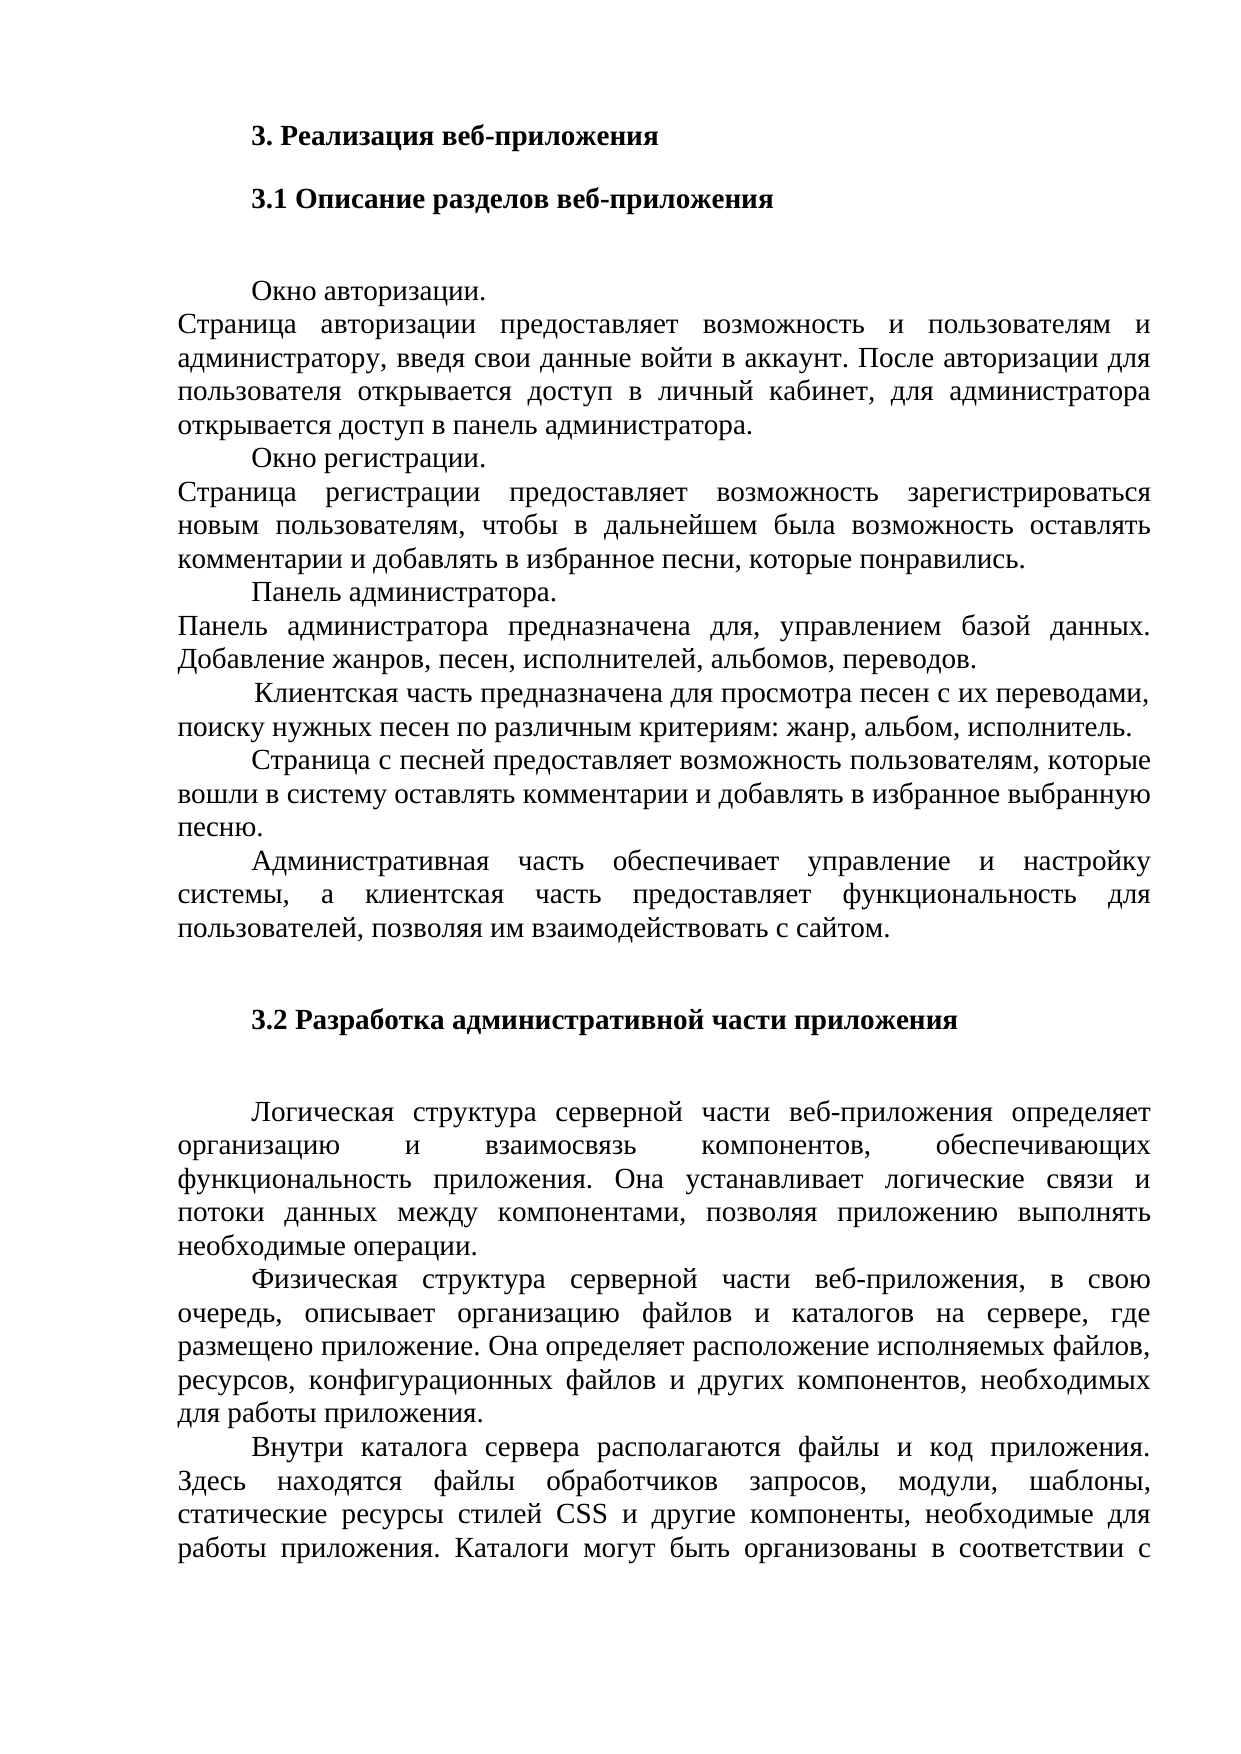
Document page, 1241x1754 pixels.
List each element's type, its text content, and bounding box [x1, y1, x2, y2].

text Страница регистрации предоставляет возможность зарегистрироваться новым пользователям, чтобы в дальнейшем была возможность оставлять комментарии и добавлять в избранное песни, которые понравились. [177, 474, 1152, 574]
text Административная часть обеспечивает управление и настройку системы, а клиентская часть предоставляет функциональность для пользователей, позволяя им взаимодействовать с сайтом. [177, 843, 1152, 943]
text Панель администратора предназначена для, управлением базой данных. Добавление жанров, песен, исполнителей, альбомов, переводов. [177, 608, 1152, 675]
text Страница авторизации предоставляет возможность и пользователям и администратору, введя свои данные войти в аккаунт. После авторизации для пользователя открывается доступ в личный кабинет, для администратора открывается доступ в панель администратора. [177, 306, 1152, 440]
subtitle Разработка административной части приложения [251, 1002, 1152, 1035]
text Панель администратора. [177, 574, 1152, 608]
text Физическая структура серверной части веб-приложения, в свою очередь, описывает организацию файлов и каталогов на сервере, где размещено приложение. Она определяет расположение исполняемых файлов, ресурсов, конфигурационных файлов и других компонентов, необходимых для работы приложения. [177, 1261, 1152, 1429]
text Клиентская часть предназначена для просмотра песен с их переводами, поиску нужных песен по различным критериям: жанр, альбом, исполнитель. [177, 675, 1152, 742]
subtitle Описание разделов веб-приложения [251, 181, 1152, 214]
text Логическая структура серверной части веб-приложения определяет организацию и взаимосвязь компонентов, обеспечивающих функциональность приложения. Она устанавливает логические связи и потоки данных между компонентами, позволяя приложению выполнять необходимые операции. [177, 1094, 1152, 1261]
text Страница с песней предоставляет возможность пользователям, которые вошли в систему оставлять комментарии и добавлять в избранное выбранную песню. [177, 742, 1152, 843]
text Окно регистрации. [177, 440, 1152, 474]
subtitle Реализация веб-приложения [177, 118, 1152, 152]
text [177, 1429, 1152, 1563]
text Окно авторизации. [177, 273, 1152, 306]
